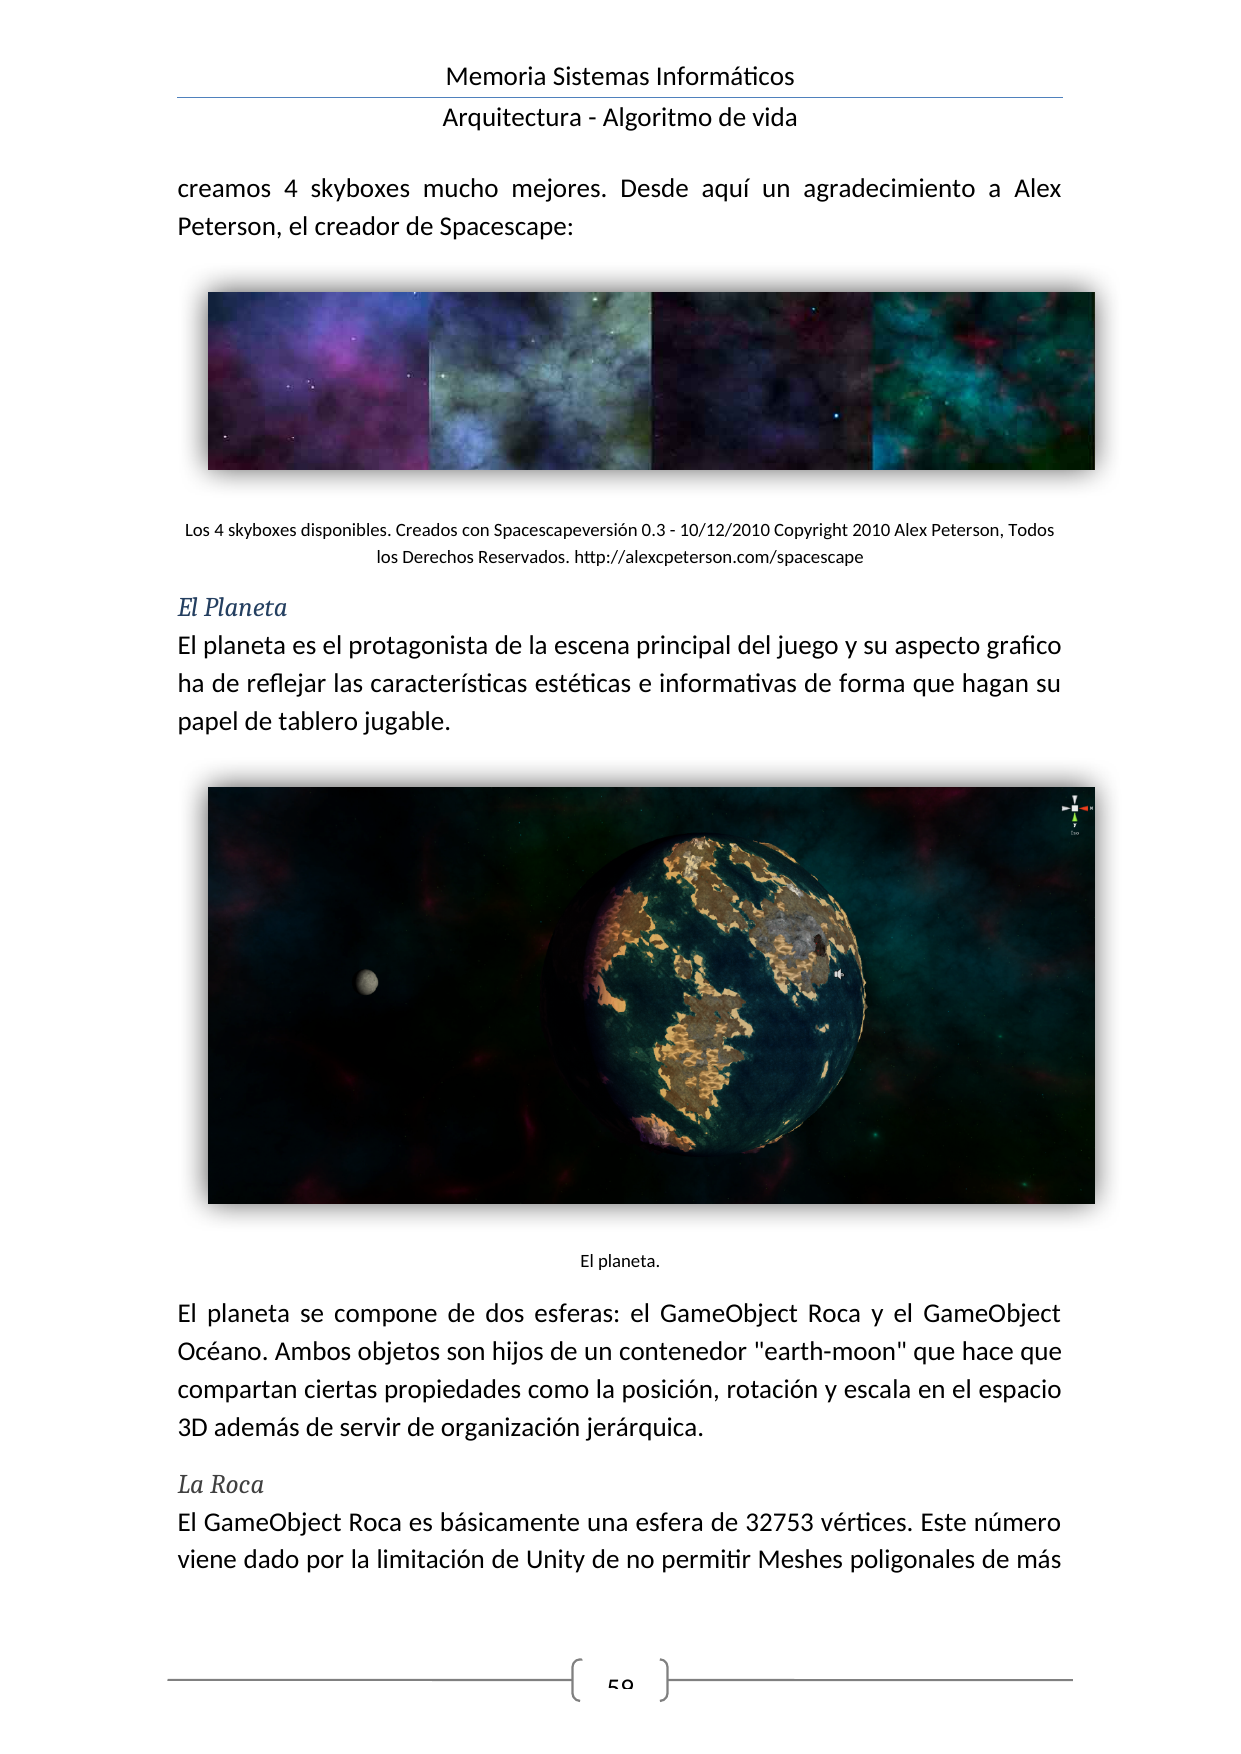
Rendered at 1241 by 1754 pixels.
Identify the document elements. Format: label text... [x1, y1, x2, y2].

text El planeta. [177, 1249, 1063, 1272]
text El planeta se compone de dos esferas: el GameObject Roca y el GameObject Océano. Ambos objetos son hijos de un contenedor "earth-moon" que hace que compartan ciertas propiedades como la posición, rotación y escala en el espacio 3D además de servir de organización jerárquica. [177, 1297, 1063, 1443]
subtitle El Planeta [177, 592, 1063, 623]
text El planeta es el protagonista de la escena principal del juego y su aspecto grafico ha de reflejar las características estéticas e informativas de forma que hagan su papel de tablero jugable. [177, 628, 1063, 737]
text Los 4 skyboxes disponibles. Creados con Spacescapeversión 0.3 - 10/12/2010 Copyright 2010 Alex Peterson, Todos los Derechos Reservados. http://alexcpeterson.com/spacescape [177, 518, 1063, 568]
subtitle La Roca [177, 1469, 1063, 1500]
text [177, 1505, 1063, 1576]
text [177, 171, 1063, 242]
picture [208, 787, 1095, 1204]
picture [208, 292, 1095, 470]
